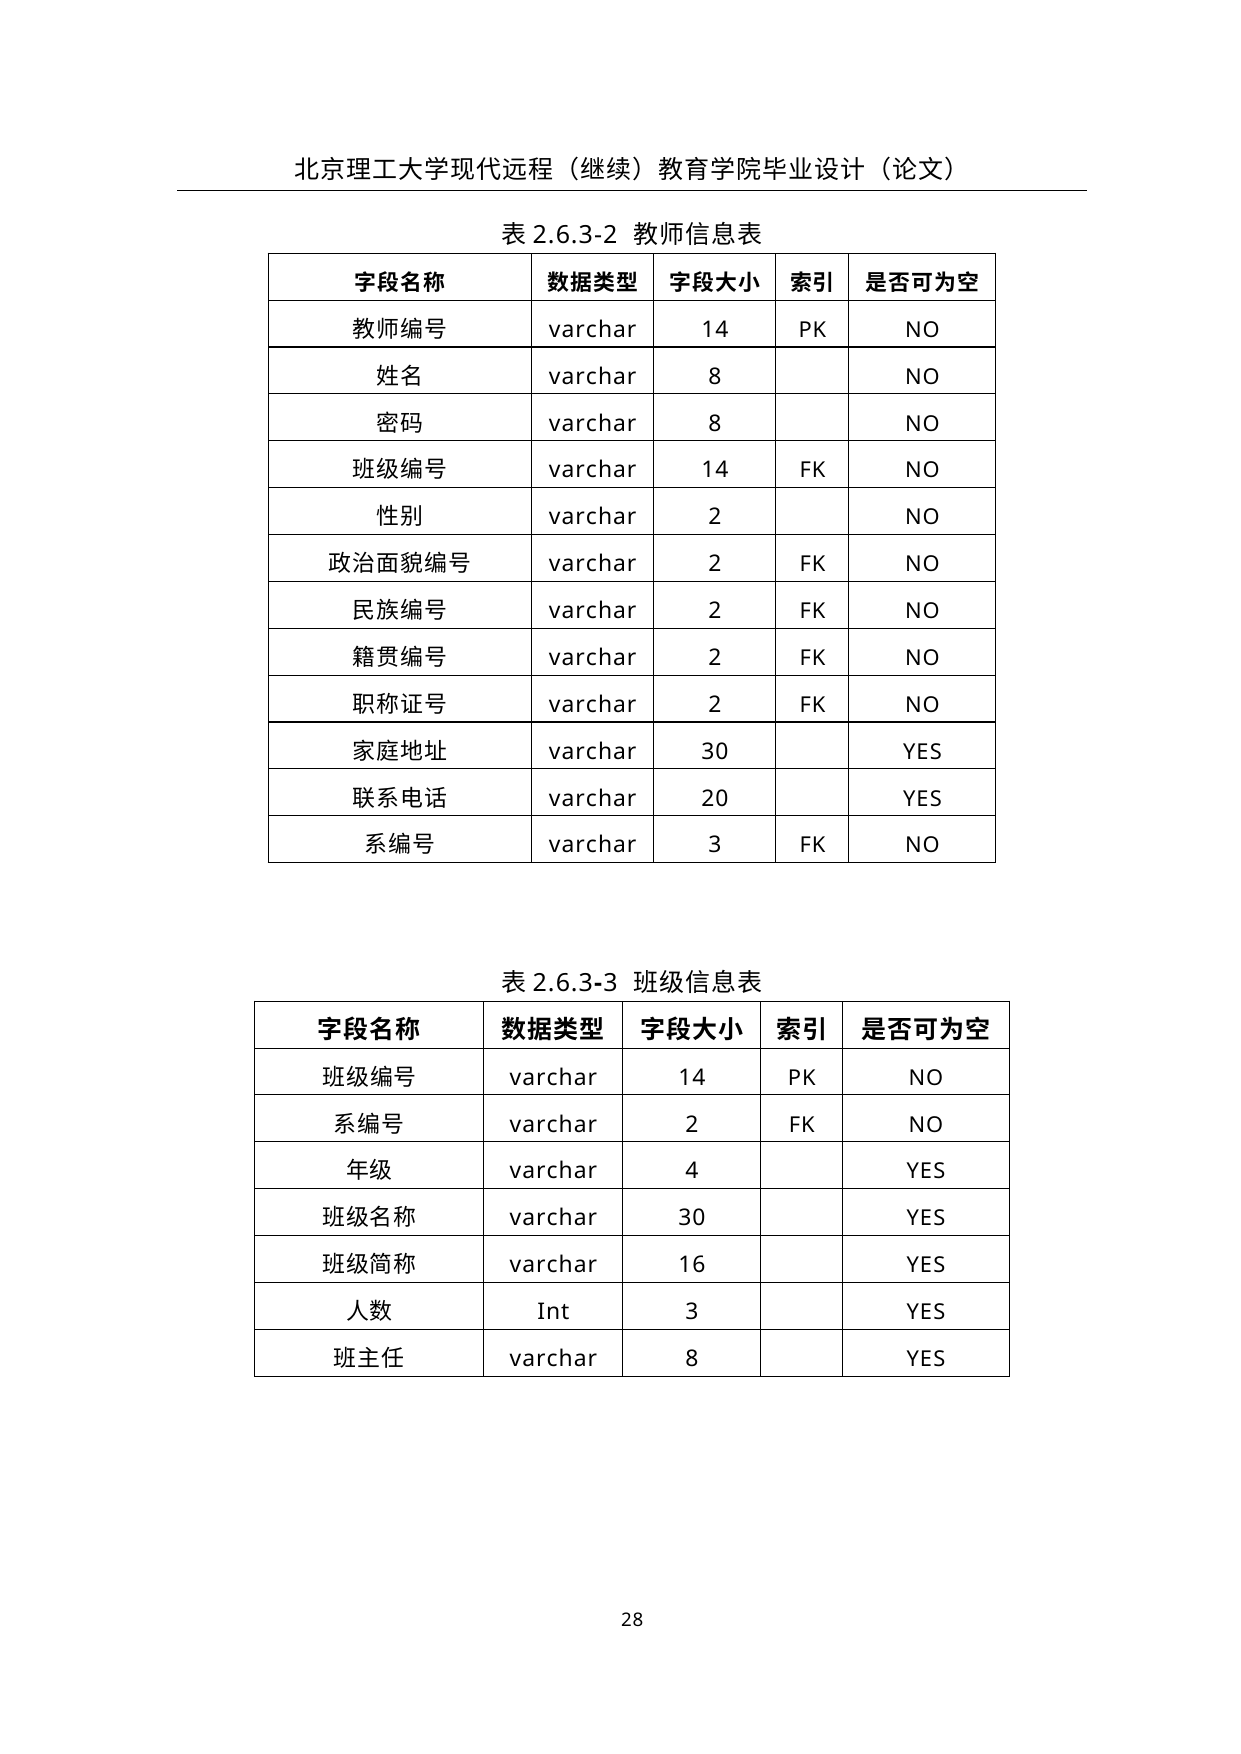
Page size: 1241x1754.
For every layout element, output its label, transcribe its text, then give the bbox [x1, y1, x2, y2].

table_cell 14 [654, 441, 775, 487]
table_cell [761, 1283, 842, 1329]
table_cell 4 [623, 1142, 760, 1188]
table_cell varchar [532, 301, 653, 346]
table_cell 3 [654, 816, 775, 862]
table_cell 性别 [269, 488, 531, 534]
table_cell varchar [532, 816, 653, 862]
table_cell FK [761, 1095, 842, 1141]
table_cell 20 [654, 769, 775, 815]
table_cell NO [849, 582, 995, 628]
table_cell 姓名 [269, 348, 531, 393]
table_cell NO [849, 488, 995, 534]
table_cell 班主任 [255, 1330, 483, 1376]
table_cell 人数 [255, 1283, 483, 1329]
table_cell 家庭地址 [269, 723, 531, 768]
table_cell NO [849, 394, 995, 440]
table_cell NO [849, 535, 995, 581]
table_cell varchar [484, 1330, 622, 1376]
table_cell 8 [654, 394, 775, 440]
table_cell 3 [623, 1283, 760, 1329]
table_cell 政治面貌编号 [269, 535, 531, 581]
table_cell varchar [532, 441, 653, 487]
table_cell varchar [484, 1236, 622, 1282]
table_cell [776, 394, 848, 440]
table_cell varchar [484, 1049, 622, 1094]
table_cell varchar [532, 769, 653, 815]
table_cell NO [849, 676, 995, 721]
table_cell [776, 488, 848, 534]
table_cell 班级名称 [255, 1189, 483, 1235]
table_cell [761, 1236, 842, 1282]
table_cell 2 [654, 535, 775, 581]
table_header 数据类型 [484, 1002, 622, 1047]
table_cell 系编号 [255, 1095, 483, 1141]
table_cell varchar [532, 582, 653, 628]
table_cell varchar [532, 629, 653, 674]
table_cell varchar [532, 348, 653, 393]
table_cell 14 [623, 1049, 760, 1094]
table_cell varchar [532, 723, 653, 768]
table_header 索引 [776, 254, 848, 299]
table_cell Int [484, 1283, 622, 1329]
table_cell 民族编号 [269, 582, 531, 628]
table_cell 籍贯编号 [269, 629, 531, 674]
table_header 字段大小 [654, 254, 775, 299]
table_cell YES [843, 1236, 1009, 1282]
table_cell [776, 723, 848, 768]
text 表-2 教师信息表 [177, 207, 1087, 253]
table_cell NO [849, 348, 995, 393]
table_cell varchar [532, 535, 653, 581]
table_cell YES [843, 1330, 1009, 1376]
table_header 是否可为空 [849, 254, 995, 299]
table_cell [761, 1142, 842, 1188]
table_cell NO [849, 441, 995, 487]
table_cell 30 [623, 1189, 760, 1235]
table_cell 30 [654, 723, 775, 768]
table_header 是否可为空 [843, 1002, 1009, 1047]
table_cell NO [843, 1049, 1009, 1094]
table_header 字段名称 [269, 254, 531, 299]
table_cell varchar [532, 676, 653, 721]
table_cell 密码 [269, 394, 531, 440]
text 表-3 班级信息表 [177, 955, 1087, 1001]
table_cell PK [761, 1049, 842, 1094]
table_cell NO [849, 629, 995, 674]
table_cell FK [776, 816, 848, 862]
table_cell FK [776, 582, 848, 628]
table_cell YES [849, 723, 995, 768]
table_cell 教师编号 [269, 301, 531, 346]
table_header 数据类型 [532, 254, 653, 299]
table_cell varchar [532, 394, 653, 440]
table_cell 2 [654, 676, 775, 721]
table_cell FK [776, 629, 848, 674]
table_cell 2 [654, 582, 775, 628]
table_cell 16 [623, 1236, 760, 1282]
table_cell 8 [623, 1330, 760, 1376]
table_cell varchar [484, 1189, 622, 1235]
table_cell 联系电话 [269, 769, 531, 815]
table_cell 班级简称 [255, 1236, 483, 1282]
table_cell varchar [484, 1142, 622, 1188]
table_header 字段大小 [623, 1002, 760, 1047]
table_cell 2 [654, 629, 775, 674]
table_cell varchar [532, 488, 653, 534]
table_cell YES [849, 769, 995, 815]
table_cell 14 [654, 301, 775, 346]
table_cell varchar [484, 1095, 622, 1141]
table_cell 班级编号 [269, 441, 531, 487]
table_cell 系编号 [269, 816, 531, 862]
table_cell PK [776, 301, 848, 346]
table_cell NO [843, 1095, 1009, 1141]
table_cell 8 [654, 348, 775, 393]
table_cell 班级编号 [255, 1049, 483, 1094]
table_cell [776, 348, 848, 393]
table_cell FK [776, 535, 848, 581]
table_cell 2 [654, 488, 775, 534]
table_cell NO [849, 301, 995, 346]
table_cell YES [843, 1283, 1009, 1329]
table_cell 职称证号 [269, 676, 531, 721]
table_cell 年级 [255, 1142, 483, 1188]
table_cell FK [776, 441, 848, 487]
table_header 索引 [761, 1002, 842, 1047]
table_header 字段名称 [255, 1002, 483, 1047]
table_cell [761, 1189, 842, 1235]
table_cell [761, 1330, 842, 1376]
table_cell YES [843, 1142, 1009, 1188]
table_cell YES [843, 1189, 1009, 1235]
table_cell [776, 769, 848, 815]
table_cell 2 [623, 1095, 760, 1141]
table_cell FK [776, 676, 848, 721]
table_cell NO [849, 816, 995, 862]
